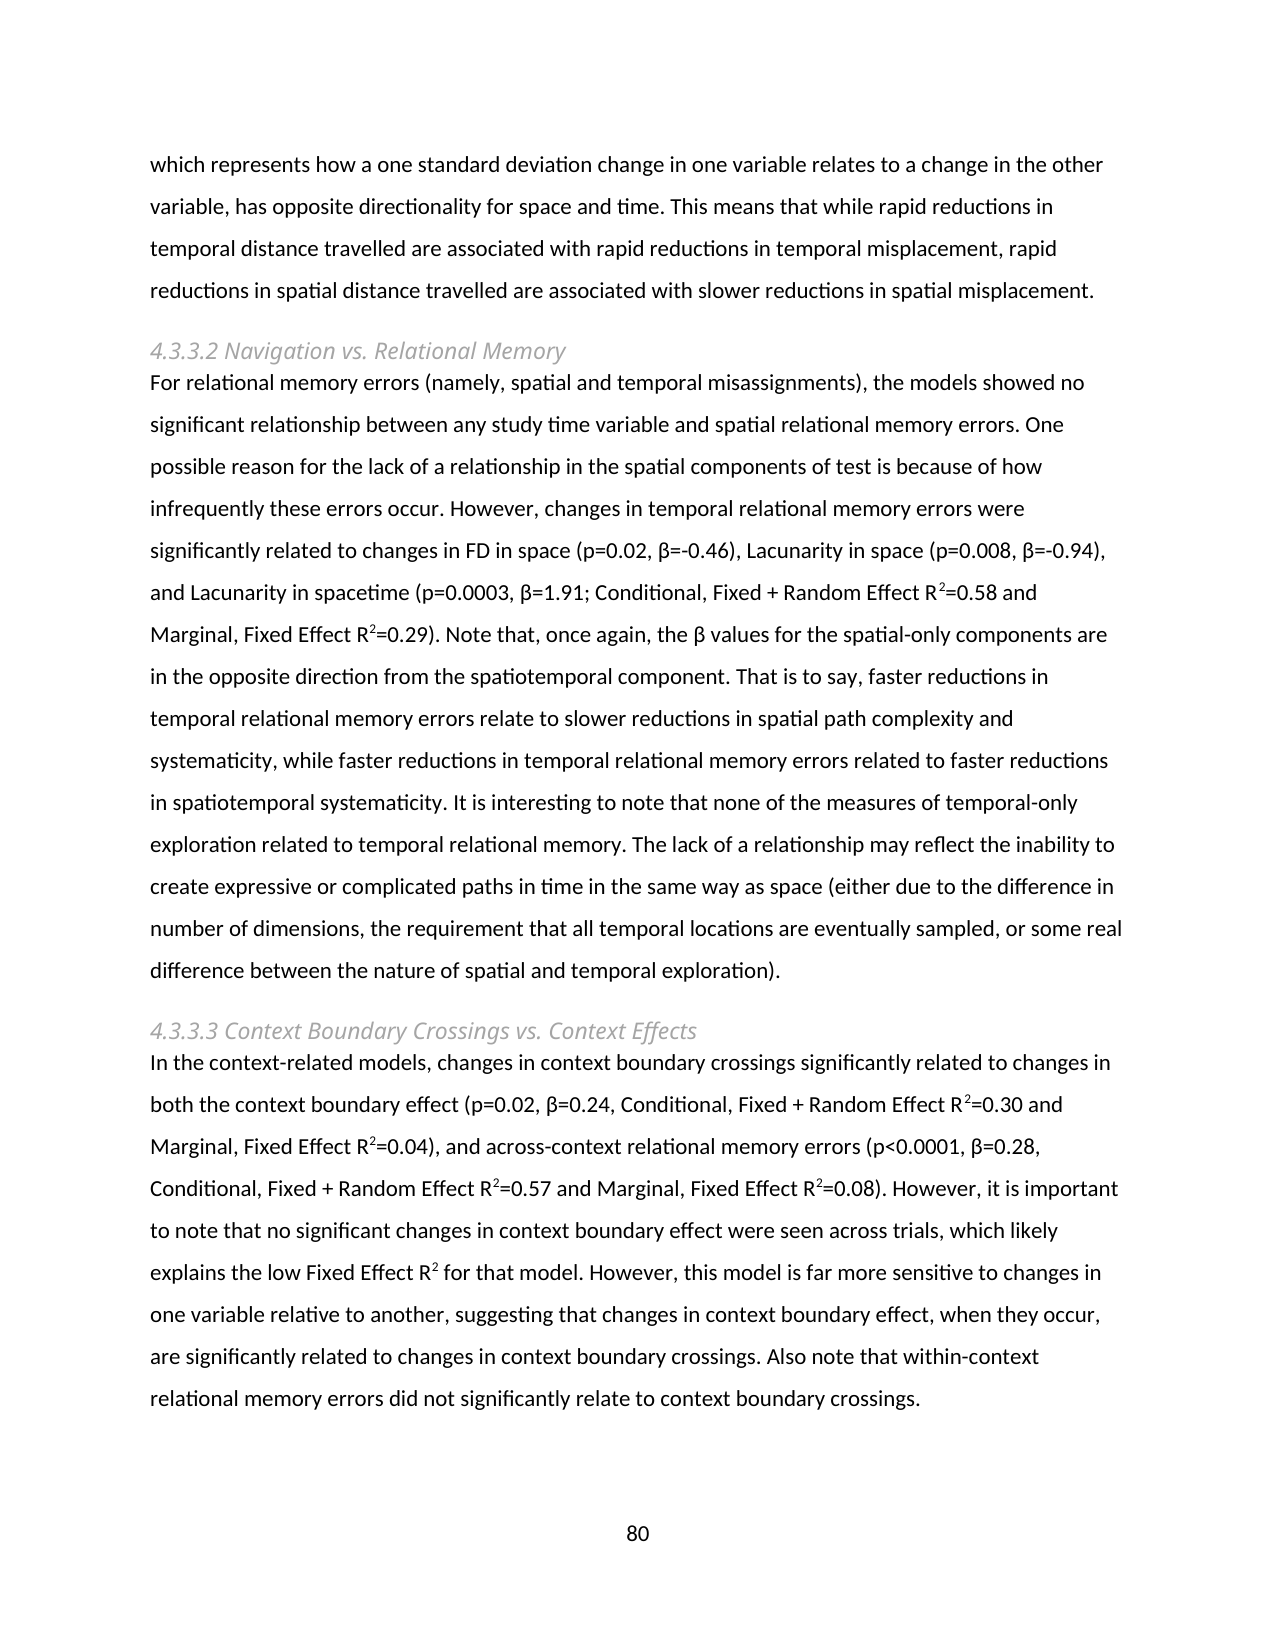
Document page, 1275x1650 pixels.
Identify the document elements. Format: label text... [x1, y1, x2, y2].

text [150, 150, 1125, 304]
text In the context-related models, changes in context boundary crossings significantly related to changes in both the context boundary effect (p=0.02, β=0.24, Conditional, Fixed + Random Effect R2=0.30 and Marginal, Fixed Effect R2=0.04), and across-context relational memory errors (p<0.0001, β=0.28, Conditional, Fixed + Random Effect R2=0.57 and Marginal, Fixed Effect R2=0.08). However, it is important to note that no significant changes in context boundary effect were seen across trials, which likely explains the low Fixed Effect R2 for that model. However, this model is far more sensitive to changes in one variable relative to another, suggesting that changes in context boundary effect, when they occur, are significantly related to changes in context boundary crossings. Also note that within-context relational memory errors did not significantly relate to context boundary crossings. [150, 1048, 1125, 1412]
subtitle 4.3.3.2 Navigation vs. Relational Memory [150, 334, 1125, 366]
subtitle 4.3.3.3 Context Boundary Crossings vs. Context Effects [150, 1015, 1125, 1046]
text For relational memory errors (namely, spatial and temporal misassignments), the models showed no significant relationship between any study time variable and spatial relational memory errors. One possible reason for the lack of a relationship in the spatial components of test is because of how infrequently these errors occur. However, changes in temporal relational memory errors were significantly related to changes in FD in space (p=0.02, β=-0.46), Lacunarity in space (p=0.008, β=-0.94), and Lacunarity in spacetime (p=0.0003, β=1.91; Conditional, Fixed + Random Effect R2=0.58 and Marginal, Fixed Effect R2=0.29). Note that, once again, the β values for the spatial-only components are in the opposite direction from the spatiotemporal component. That is to say, faster reductions in temporal relational memory errors relate to slower reductions in spatial path complexity and systematicity, while faster reductions in temporal relational memory errors related to faster reductions in spatiotemporal systematicity. It is interesting to note that none of the measures of temporal-only exploration related to temporal relational memory. The lack of a relationship may reflect the inability to create expressive or complicated paths in time in the same way as space (either due to the difference in number of dimensions, the requirement that all temporal locations are eventually sampled, or some real difference between the nature of spatial and temporal exploration). [150, 368, 1125, 984]
